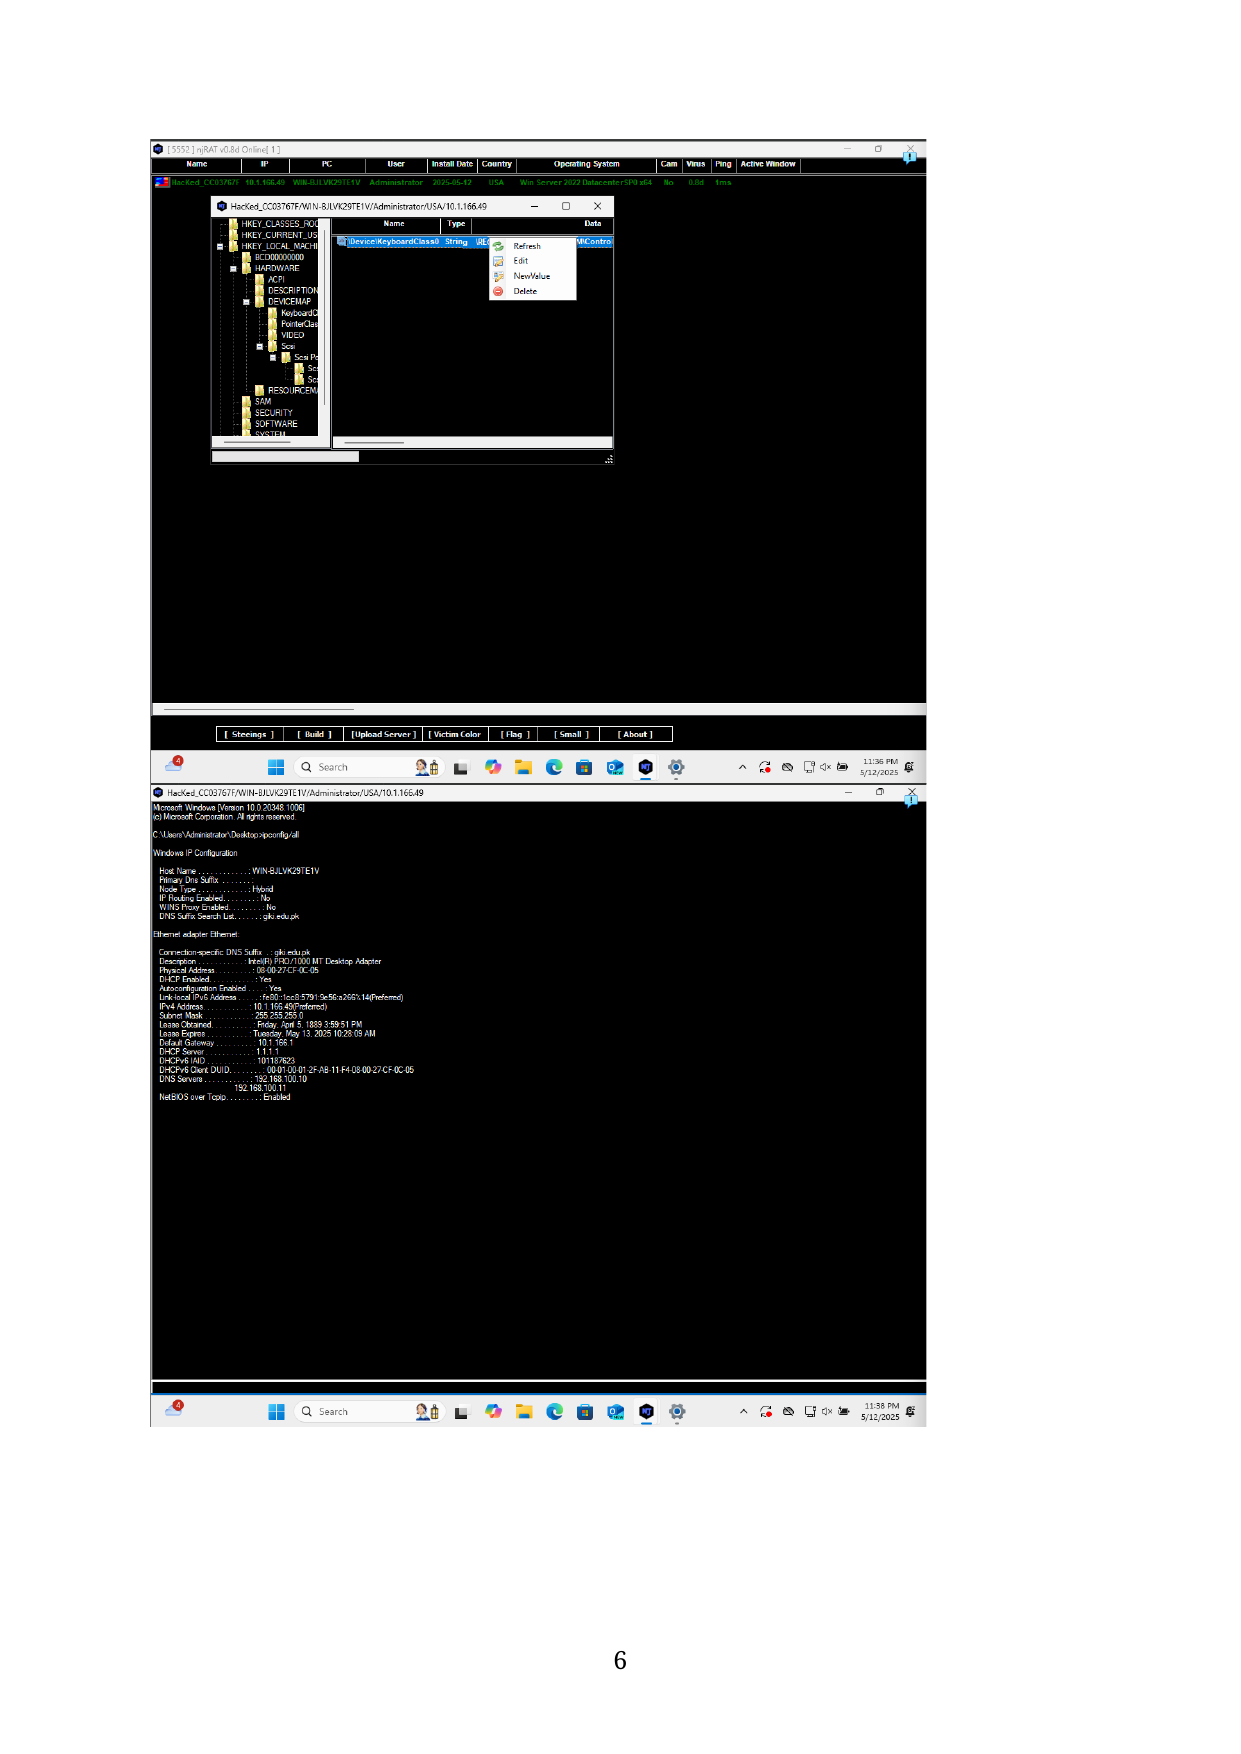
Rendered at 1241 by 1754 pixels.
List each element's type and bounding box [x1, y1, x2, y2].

picture [150, 139, 927, 1427]
